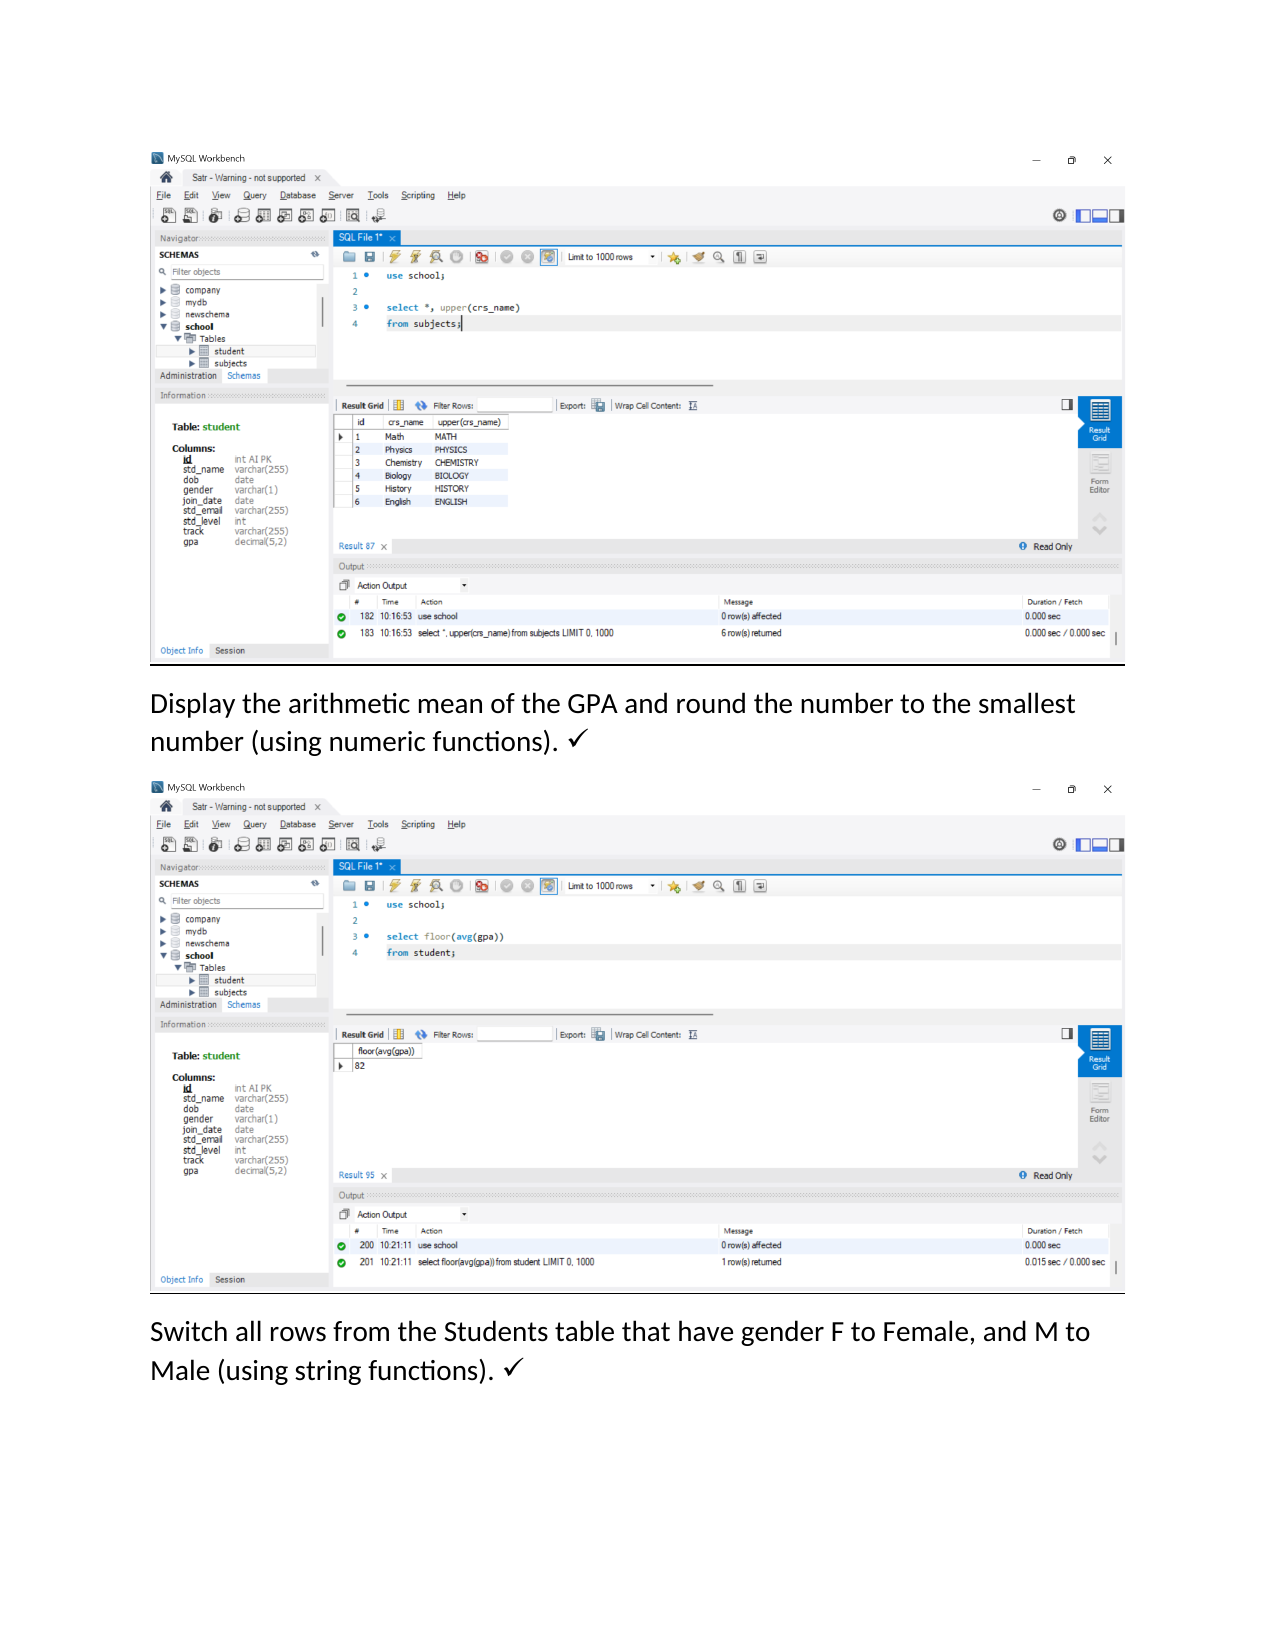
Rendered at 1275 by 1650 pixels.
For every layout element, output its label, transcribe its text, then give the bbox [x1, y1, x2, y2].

picture [150, 778, 1125, 1291]
picture [150, 150, 1125, 662]
text Display the arithmetic mean of the GPA and round the number to the smallest number (using numeric functions). [150, 685, 1125, 759]
text Switch all rows from the Students table that have gender F to Female, and M to Male (using string functions). [150, 1313, 1125, 1388]
